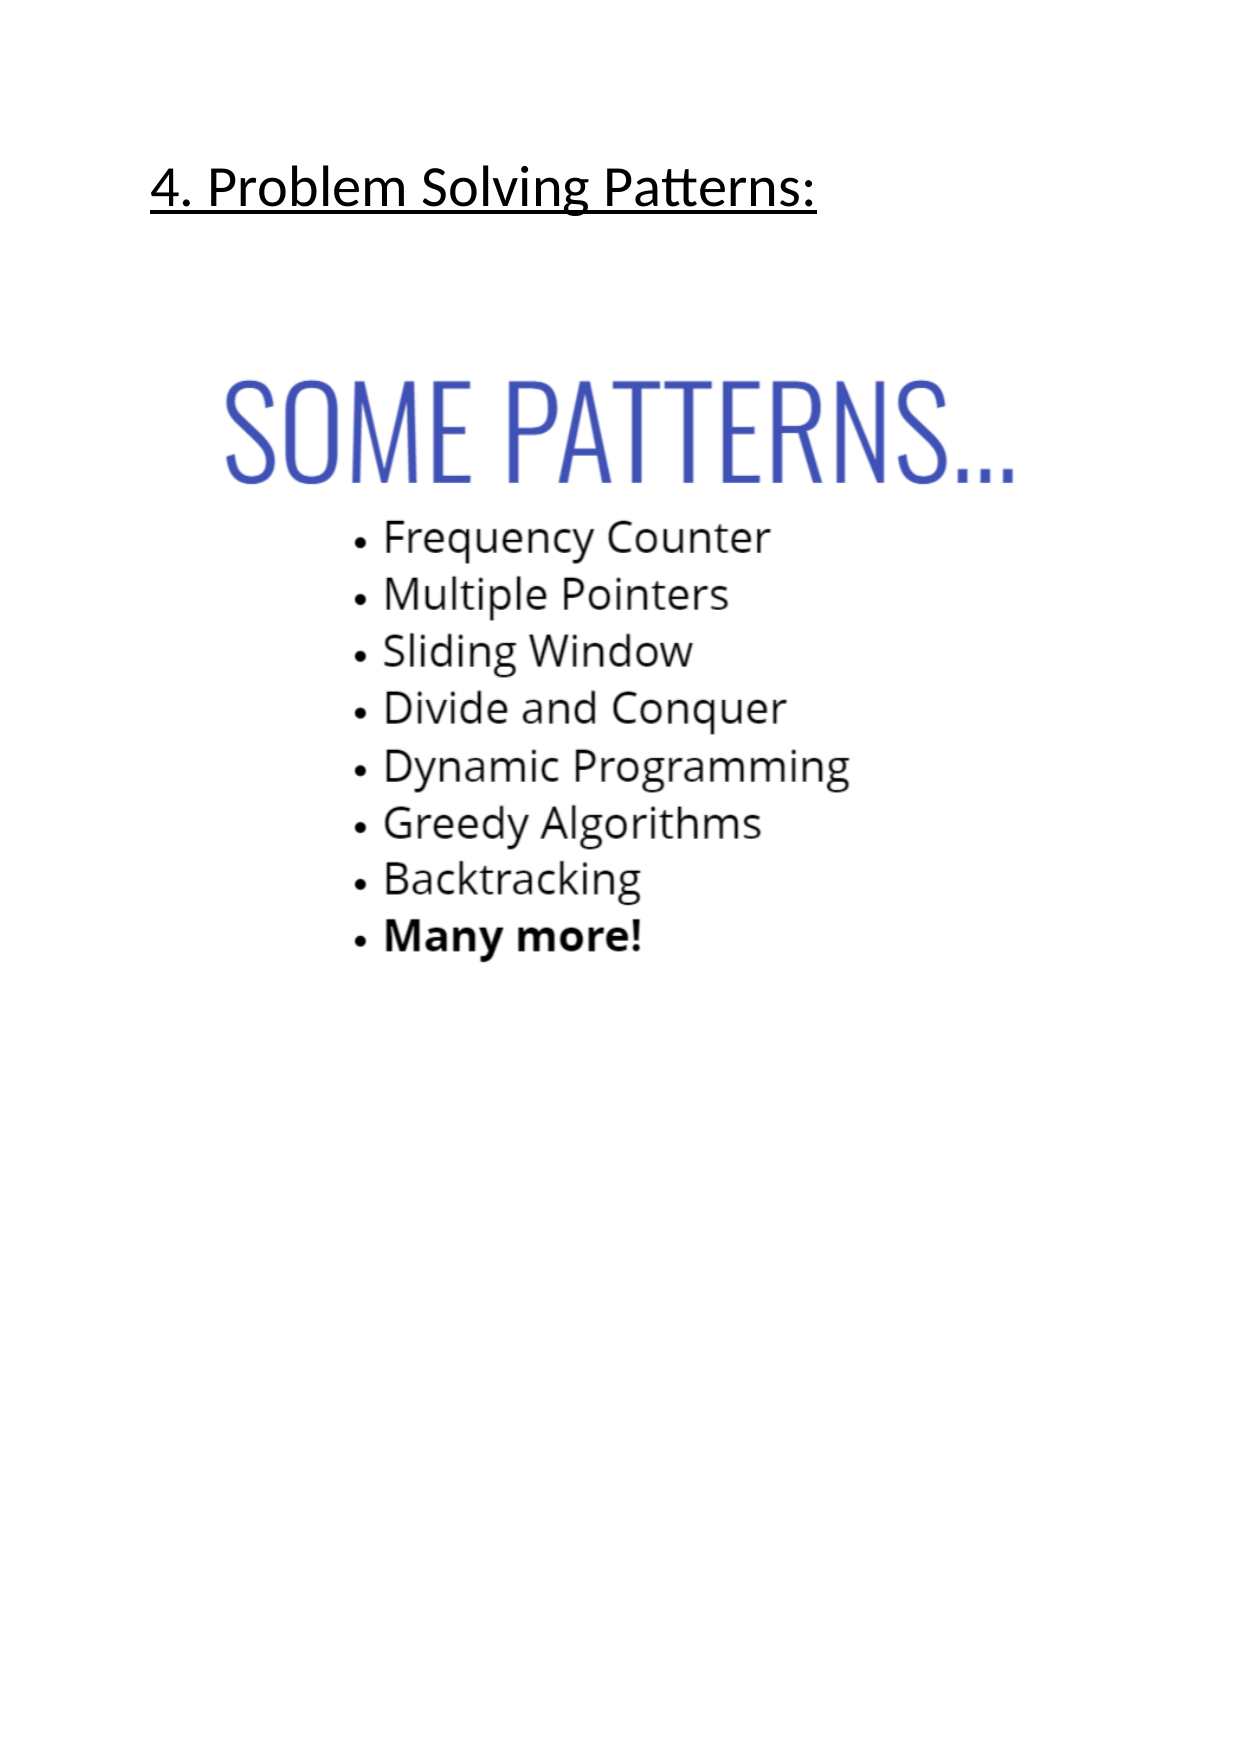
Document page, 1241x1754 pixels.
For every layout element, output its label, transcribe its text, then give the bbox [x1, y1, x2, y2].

text 4. Problem Solving Patterns: [150, 150, 1090, 221]
picture [150, 337, 1091, 993]
